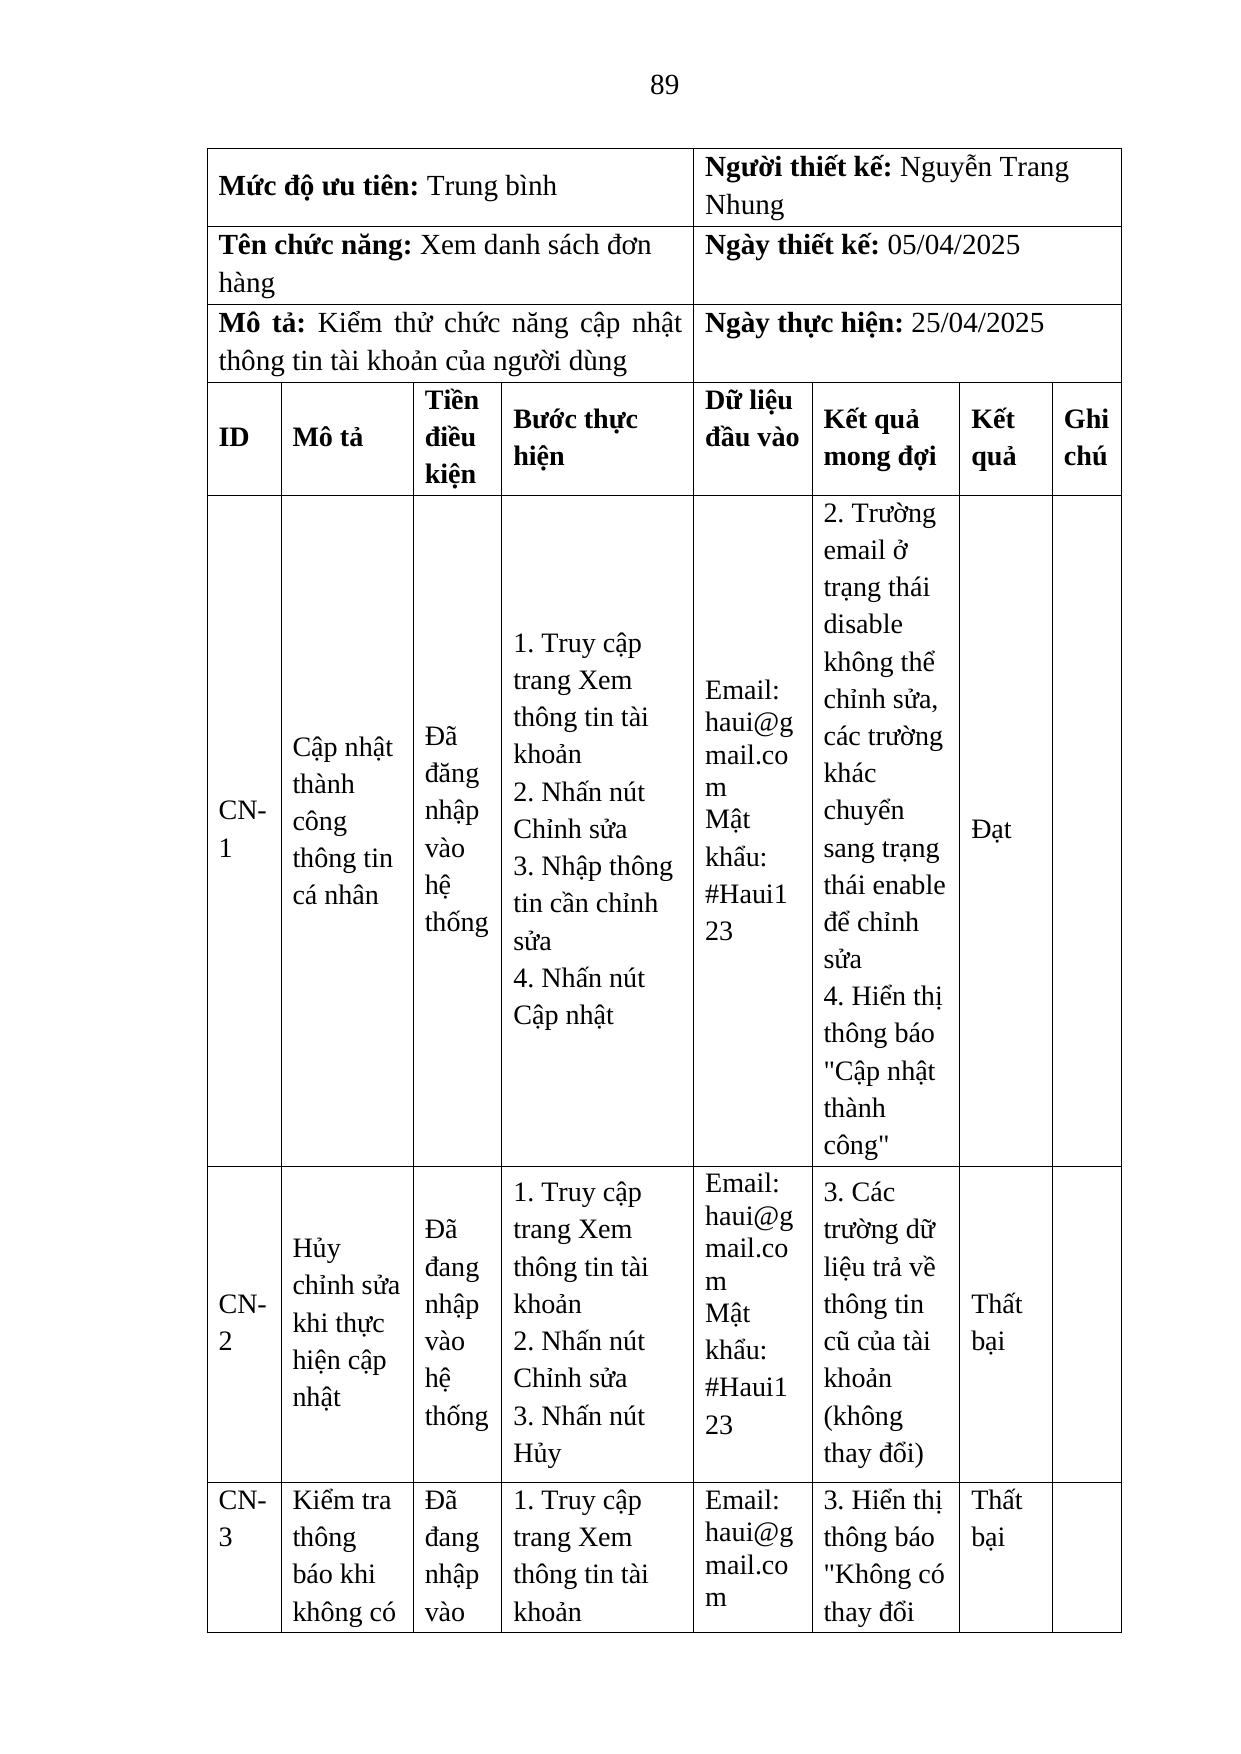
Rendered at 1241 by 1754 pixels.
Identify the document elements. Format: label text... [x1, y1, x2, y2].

table_cell 3. Các trường dữ liệu trả về thông tin cũ của tài khoản (không thay đổi) [813, 1167, 959, 1482]
table_cell Email: haui@gmail.com Mật khẩu: #Haui123 [694, 496, 812, 1166]
table_cell Hủy chỉnh sửa khi thực hiện cập nhật [282, 1167, 413, 1482]
table_cell 2. Trường email ở trạng thái disable không thể chỉnh sửa, các trường khác chuyển sang trạng thái enable để chỉnh sửa 4. Hiển thị thông báo "Cập nhật thành công" [813, 496, 959, 1166]
table_cell Mức độ ưu tiên: Trung bình [208, 149, 693, 226]
table_cell Đã đang nhập vào hệ thống [414, 1167, 501, 1482]
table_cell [502, 1483, 693, 1632]
table_cell Cập nhật thành công thông tin cá nhân [282, 496, 413, 1166]
table_cell Email: haui@gmail.com Mật khẩu: #Haui123 [694, 1167, 812, 1482]
table_cell Đã đăng nhập vào hệ thống [414, 496, 501, 1166]
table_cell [694, 1483, 812, 1632]
table_cell Tên chức năng: Xem danh sách đơn hàng [208, 227, 693, 304]
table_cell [414, 1483, 501, 1632]
table_cell Ghi chú [1053, 383, 1121, 495]
table_cell Kết quả mong đợi [813, 383, 959, 495]
table_cell Ngày thực hiện: 25/04/2025 [694, 305, 1121, 382]
table_cell CN-1 [208, 496, 281, 1166]
table_cell Ngày thiết kế: 05/04/2025 [694, 227, 1121, 304]
table_cell 1. Truy cập trang Xem thông tin tài khoản 2. Nhấn nút Chỉnh sửa 3. Nhấn nút Hủy [502, 1167, 693, 1482]
table_cell Đạt [960, 496, 1052, 1166]
table_cell Dữ liệu đầu vào [694, 383, 812, 495]
table_cell Kết quả [960, 383, 1052, 495]
table_cell 1. Truy cập trang Xem thông tin tài khoản 2. Nhấn nút Chỉnh sửa 3. Nhập thông tin cần chỉnh sửa 4. Nhấn nút Cập nhật [502, 496, 693, 1166]
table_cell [282, 1483, 413, 1632]
table_cell Mô tả: Kiểm thử chức năng cập nhật thông tin tài khoản của người dùng [208, 305, 693, 382]
table_cell [1053, 1483, 1121, 1632]
table_cell Người thiết kế: Nguyễn Trang Nhung [694, 149, 1121, 226]
table_cell [1053, 496, 1121, 1166]
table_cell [813, 1483, 959, 1632]
table_cell CN-2 [208, 1167, 281, 1482]
table_cell Bước thực hiện [502, 383, 693, 495]
table_cell [1053, 1167, 1121, 1482]
table_cell Tiền điều kiện [414, 383, 501, 495]
table_cell Mô tả [282, 383, 413, 495]
table_cell Thất bại [960, 1167, 1052, 1482]
table_cell CN-3 [208, 1483, 281, 1632]
table_cell Thất bại [960, 1483, 1052, 1632]
table_cell ID [208, 383, 281, 495]
